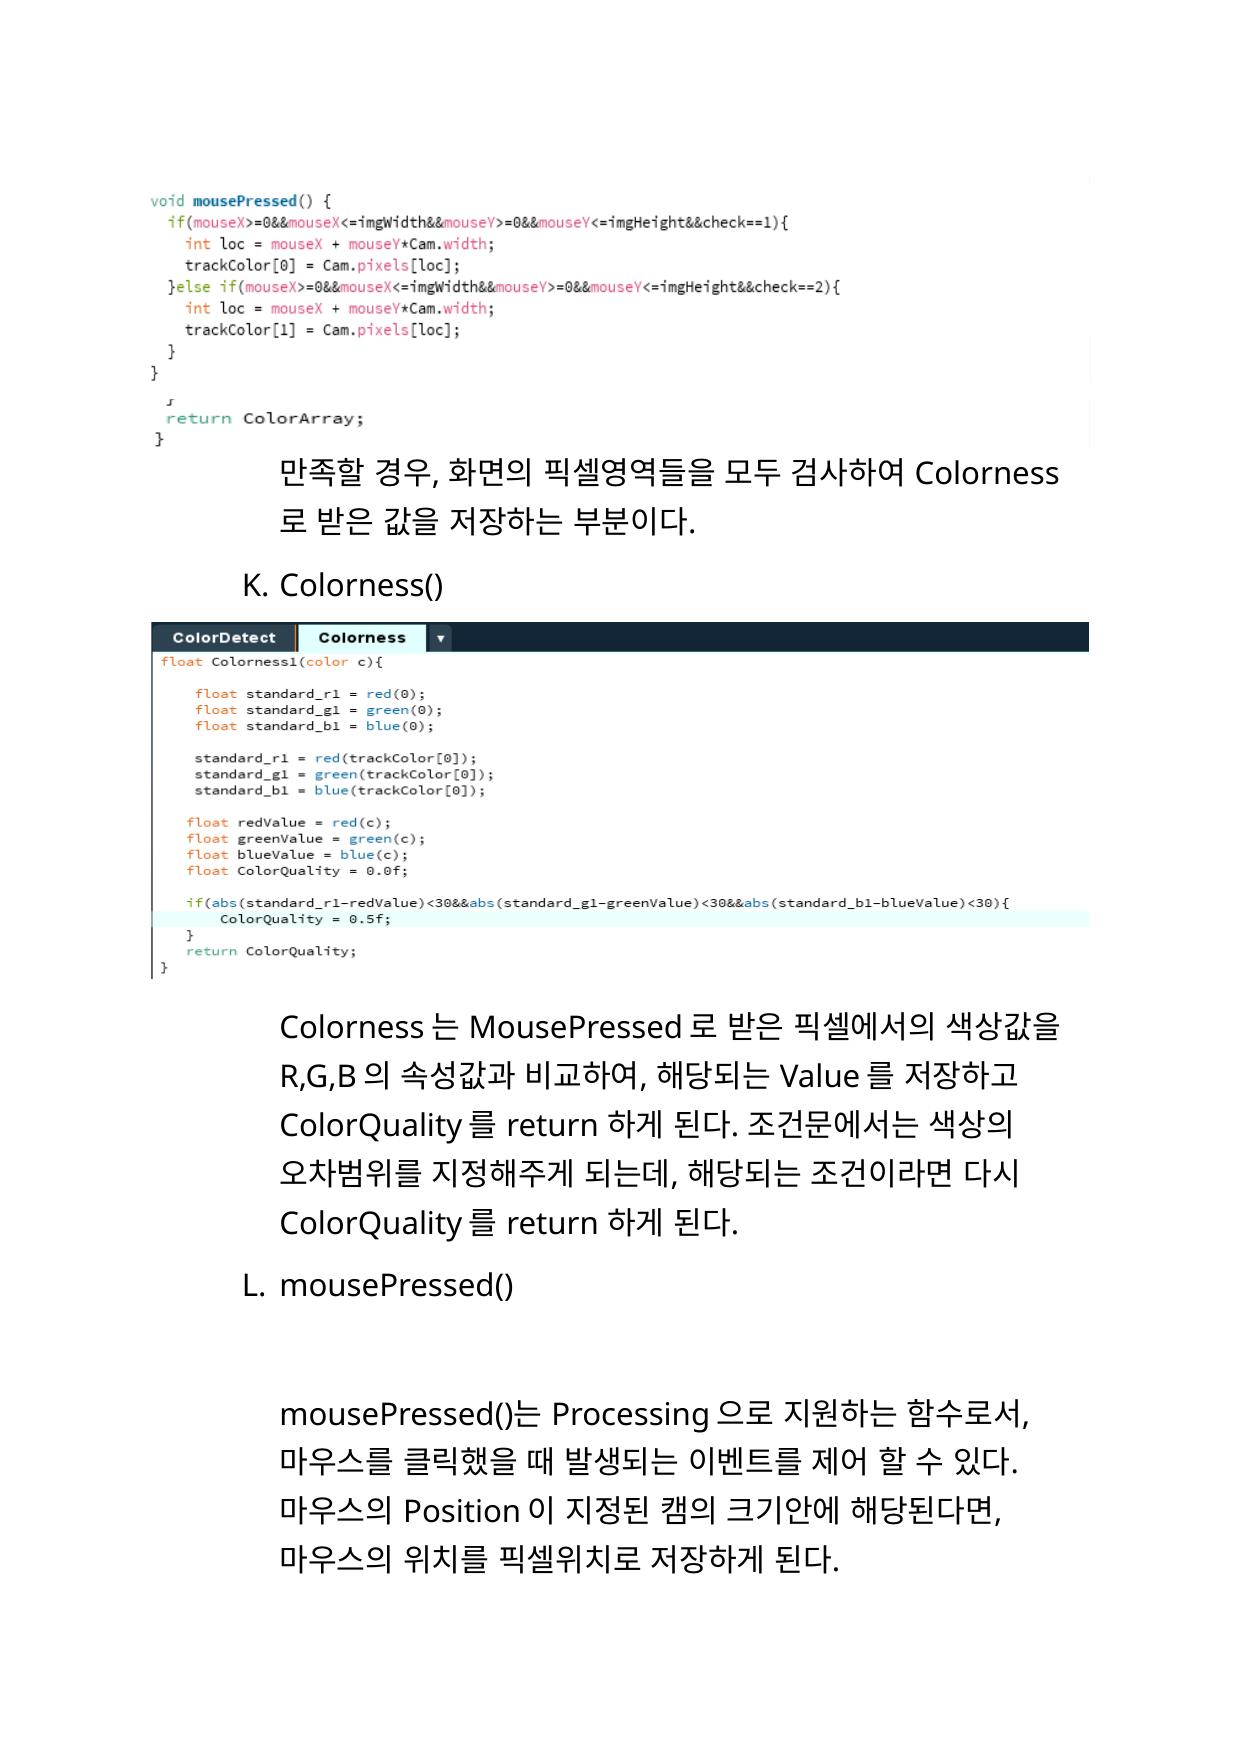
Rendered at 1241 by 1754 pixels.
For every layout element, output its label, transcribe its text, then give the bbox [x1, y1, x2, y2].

picture [151, 622, 1089, 979]
picture [150, 176, 1091, 449]
list populateColorArray는 id(radio button)에 해당되는 조건을 만족할 경우, 화면의 픽셀영역들을 모두 검사하여 Colorness로 받은 값을 저장하는 부분이다. [279, 449, 1090, 543]
list mousePressed()는 Processing으로 지원하는 함수로서, 마우스를 클릭했을 때 발생되는 이벤트를 제어 할 수 있다. 마우스의 Position이 지정된 캠의 크기안에 해당된다면, 마우스의 위치를 픽셀위치로 저장하게 된다. [279, 1389, 1090, 1581]
list Colorness() [242, 563, 1090, 606]
list mousePressed() [242, 1263, 1090, 1306]
